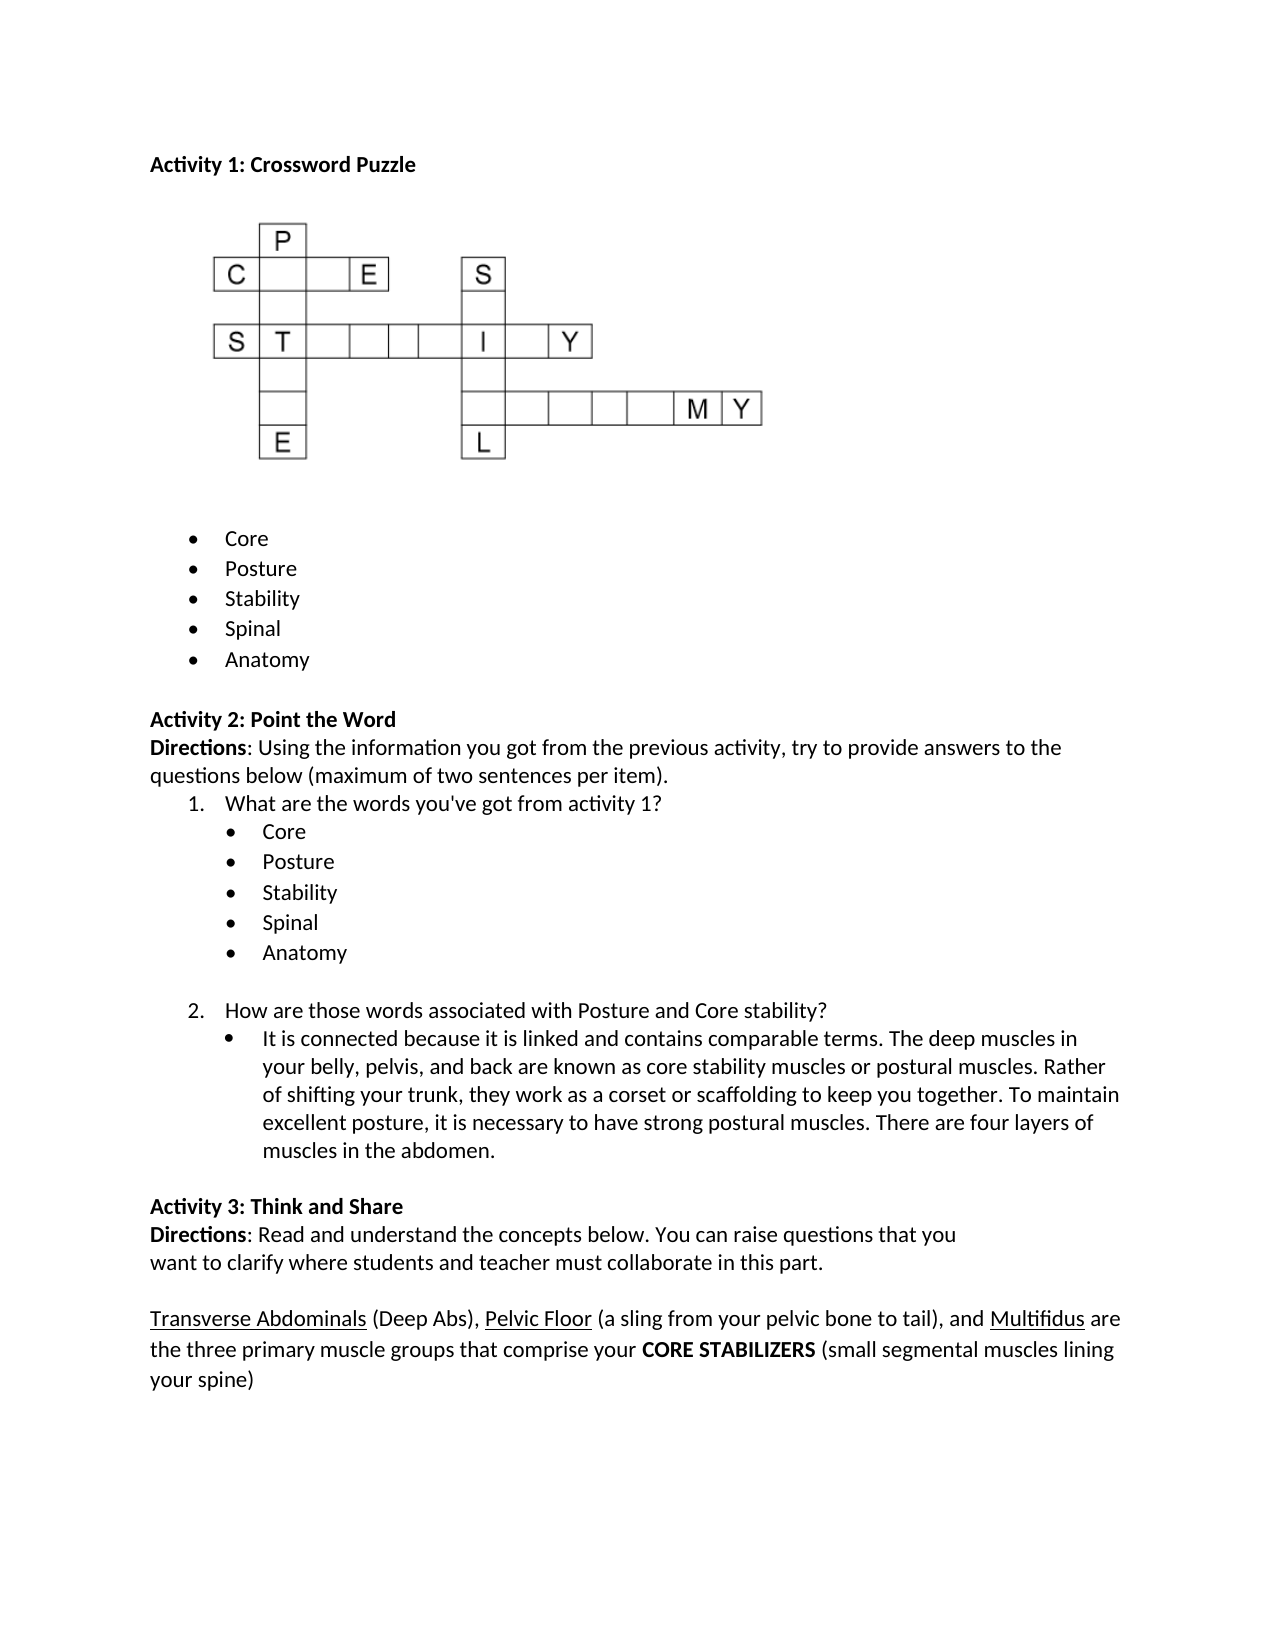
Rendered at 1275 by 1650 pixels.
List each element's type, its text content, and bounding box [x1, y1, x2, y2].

text want to clarify where students and teacher must collaborate in this part. [150, 1248, 1125, 1277]
list Core [187, 524, 1125, 552]
list Anatomy [225, 938, 1125, 966]
text Directions: Read and understand the concepts below. You can raise questions that you [150, 1221, 1125, 1248]
text Activity 3: Think and Share [150, 1192, 1125, 1221]
list How are those words associated with Posture and Core stability? [187, 996, 1125, 1024]
text Directions: Using the information you got from the previous activity, try to provide answers to the questions below (maximum of two sentences per item). [150, 733, 1125, 789]
list What are the words you've got from activity 1? [187, 789, 1125, 817]
picture [150, 178, 886, 522]
list Stability [225, 878, 1125, 906]
list Stability [187, 584, 1125, 612]
list Spinal [187, 614, 1125, 643]
list Spinal [225, 908, 1125, 936]
text Activity 1: Crossword Puzzle [150, 150, 1125, 178]
list Posture [225, 847, 1125, 876]
list Anatomy [187, 645, 1125, 673]
list It is connected because it is linked and contains comparable terms. The deep muscles in your belly, pelvis, and back are known as core stability muscles or postural muscles. Rather of shifting your trunk, they work as a corset or scaffolding to keep you together. To maintain excellent posture, it is necessary to have strong postural muscles. There are four layers of muscles in the abdomen. [225, 1024, 1125, 1164]
text Activity 2: Point the Word [150, 705, 1125, 733]
text Transverse Abdominals (Deep Abs), Pelvic Floor (a sling from your pelvic bone to tail), and Multifidus are the three primary muscle groups that comprise your CORE STABILIZERS (small segmental muscles lining your spine) [150, 1304, 1125, 1393]
list Posture [187, 554, 1125, 582]
list Core [225, 817, 1125, 845]
